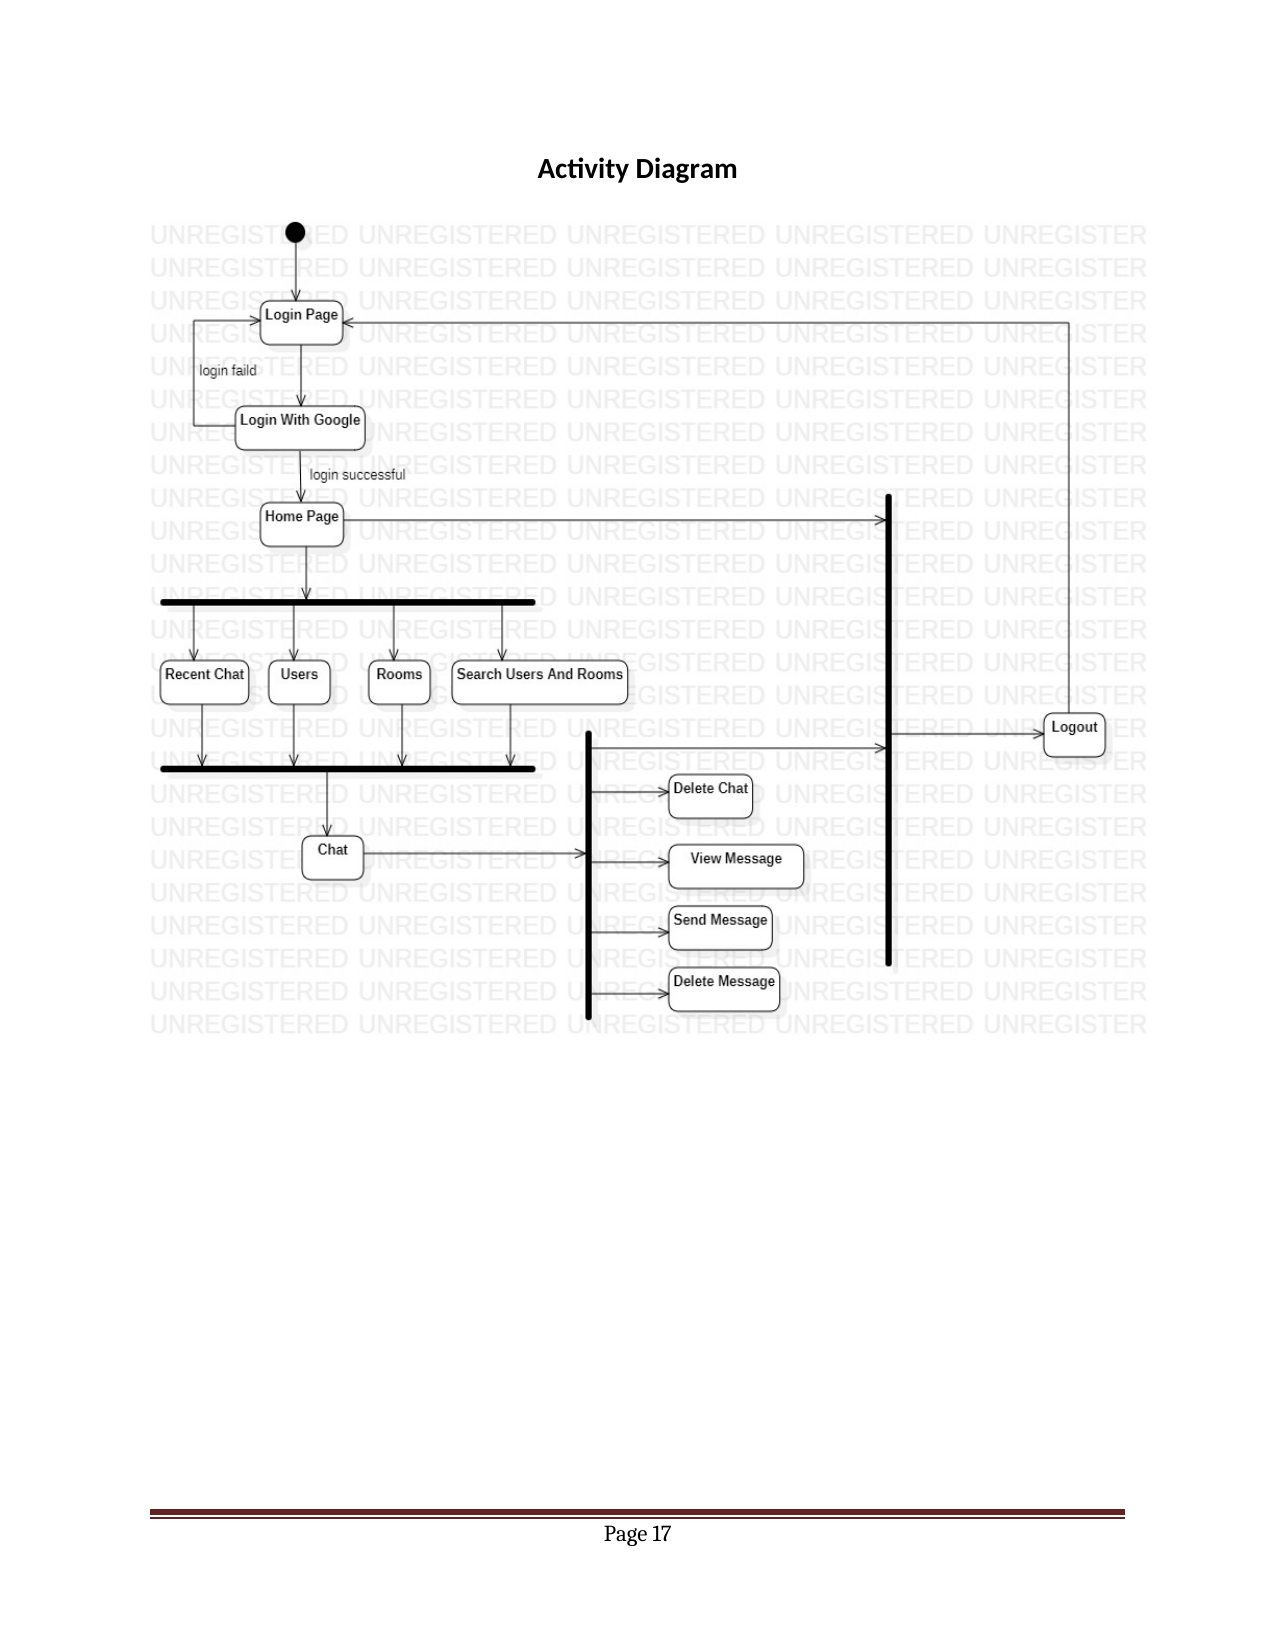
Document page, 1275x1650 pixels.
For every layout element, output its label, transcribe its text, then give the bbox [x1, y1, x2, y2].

text Activity Diagram [150, 150, 1125, 186]
picture [150, 211, 1147, 1064]
